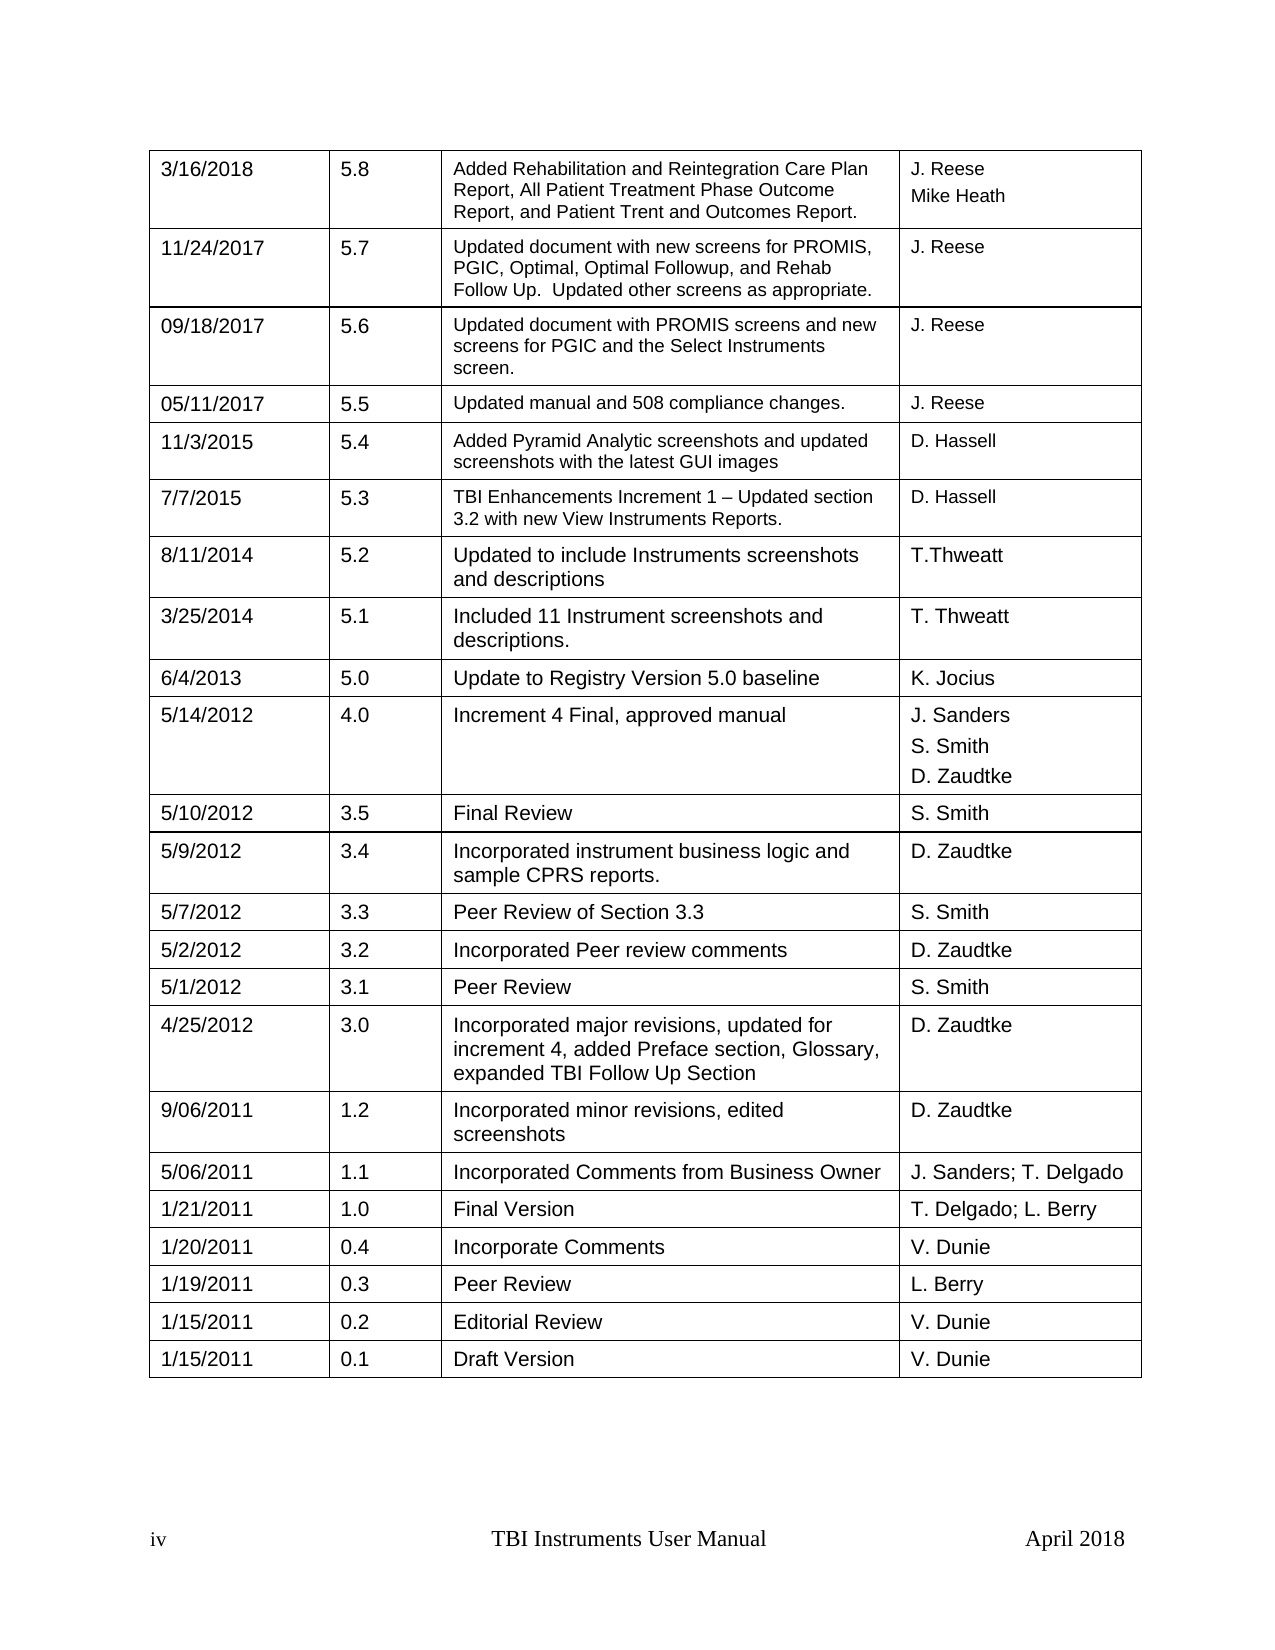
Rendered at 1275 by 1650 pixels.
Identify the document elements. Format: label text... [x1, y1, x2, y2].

table_cell 4.0 [330, 697, 441, 794]
table_cell 1.2 [330, 1092, 441, 1152]
table_cell D. Zaudtke [900, 1092, 1141, 1152]
table_cell Updated document with new screens for PROMIS, PGIC, Optimal, Optimal Followup, and Rehab Follow Up. Updated other screens as appropriate. [442, 229, 899, 306]
table_cell J. Reese [900, 229, 1141, 306]
table_cell V. Dunie [900, 1303, 1141, 1340]
table_cell 5/10/2012 [150, 795, 329, 831]
table_cell Incorporated Peer review comments [442, 931, 899, 968]
table_cell 1/15/2011 [150, 1303, 329, 1340]
table_cell T.Thweatt [900, 537, 1141, 597]
table_cell 3.4 [330, 833, 441, 893]
table_cell Peer Review of Section 3.3 [442, 894, 899, 930]
table_cell V. Dunie [900, 1228, 1141, 1265]
table_cell 1/21/2011 [150, 1191, 329, 1227]
table_cell L. Berry [900, 1266, 1141, 1302]
table_cell Final Review [442, 795, 899, 831]
table_cell Updated to include Instruments screenshots and descriptions [442, 537, 899, 597]
table_cell 9/06/2011 [150, 1092, 329, 1152]
table_cell Peer Review [442, 969, 899, 1005]
table_cell D. Zaudtke [900, 833, 1141, 893]
table_cell V. Dunie [900, 1341, 1141, 1377]
table_cell K. Jocius [900, 660, 1141, 696]
table_cell J. Reese [900, 386, 1141, 422]
table_cell 5.6 [330, 308, 441, 385]
table_cell TBI Enhancements Increment 1 – Updated section 3.2 with new View Instruments Reports. [442, 480, 899, 536]
table_cell 0.1 [330, 1341, 441, 1377]
table_cell T. Delgado; L. Berry [900, 1191, 1141, 1227]
table_cell 11/3/2015 [150, 423, 329, 479]
table_cell 1.0 [330, 1191, 441, 1227]
table_cell 3/25/2014 [150, 598, 329, 658]
table_cell Final Version [442, 1191, 899, 1227]
table_cell 3/16/2018 [150, 151, 329, 228]
table_cell Added Pyramid Analytic screenshots and updated screenshots with the latest GUI images [442, 423, 899, 479]
table_cell S. Smith [900, 969, 1141, 1005]
table_cell D. Zaudtke [900, 1006, 1141, 1091]
table_cell 7/7/2015 [150, 480, 329, 536]
table_cell 1/15/2011 [150, 1341, 329, 1377]
table_cell 3.5 [330, 795, 441, 831]
table_cell 0.3 [330, 1266, 441, 1302]
table_cell 5.2 [330, 537, 441, 597]
table_cell 5/1/2012 [150, 969, 329, 1005]
table_cell J. Sanders S. Smith D. Zaudtke [900, 697, 1141, 794]
table_cell 1/19/2011 [150, 1266, 329, 1302]
table_cell Incorporated major revisions, updated for increment 4, added Preface section, Glossary, expanded TBI Follow Up Section [442, 1006, 899, 1091]
table_cell Draft Version [442, 1341, 899, 1377]
table_cell 5.4 [330, 423, 441, 479]
table_cell 0.2 [330, 1303, 441, 1340]
table_cell 5.7 [330, 229, 441, 306]
table_cell T. Thweatt [900, 598, 1141, 658]
table_cell Updated document with PROMIS screens and new screens for PGIC and the Select Instruments screen. [442, 308, 899, 385]
table_cell 0.4 [330, 1228, 441, 1265]
table_cell 5/06/2011 [150, 1153, 329, 1190]
table_cell 5/9/2012 [150, 833, 329, 893]
table_cell J. Reese [900, 308, 1141, 385]
table_cell 09/18/2017 [150, 308, 329, 385]
table_cell Incorporated instrument business logic and sample CPRS reports. [442, 833, 899, 893]
table_cell Incorporated minor revisions, edited screenshots [442, 1092, 899, 1152]
table_cell Peer Review [442, 1266, 899, 1302]
table_cell D. Hassell [900, 480, 1141, 536]
table_cell 5.0 [330, 660, 441, 696]
table_cell S. Smith [900, 795, 1141, 831]
table_cell 1/20/2011 [150, 1228, 329, 1265]
table_cell Included 11 Instrument screenshots and descriptions. [442, 598, 899, 658]
table_cell 5.1 [330, 598, 441, 658]
table_cell 4/25/2012 [150, 1006, 329, 1091]
table_cell Added Rehabilitation and Reintegration Care Plan Report, All Patient Treatment Phase Outcome Report, and Patient Trent and Outcomes Report. [442, 151, 899, 228]
table_cell D. Zaudtke [900, 931, 1141, 968]
table_cell 5/7/2012 [150, 894, 329, 930]
table_cell S. Smith [900, 894, 1141, 930]
table_cell Increment 4 Final, approved manual [442, 697, 899, 794]
table_cell 5/14/2012 [150, 697, 329, 794]
table_cell 11/24/2017 [150, 229, 329, 306]
table_cell 5.5 [330, 386, 441, 422]
table_cell D. Hassell [900, 423, 1141, 479]
table_cell Editorial Review [442, 1303, 899, 1340]
table_cell Incorporate Comments [442, 1228, 899, 1265]
table_cell Incorporated Comments from Business Owner [442, 1153, 899, 1190]
table_cell 3.1 [330, 969, 441, 1005]
table_cell 5/2/2012 [150, 931, 329, 968]
table_cell Update to Registry Version 5.0 baseline [442, 660, 899, 696]
table_cell J. Reese Mike Heath [900, 151, 1141, 228]
table_cell J. Sanders; T. Delgado [900, 1153, 1141, 1190]
table_cell 3.2 [330, 931, 441, 968]
table_cell 1.1 [330, 1153, 441, 1190]
table_cell Updated manual and 508 compliance changes. [442, 386, 899, 422]
table_cell 5.3 [330, 480, 441, 536]
table_cell 5.8 [330, 151, 441, 228]
table_cell 6/4/2013 [150, 660, 329, 696]
table_cell 3.3 [330, 894, 441, 930]
table_cell 3.0 [330, 1006, 441, 1091]
table_cell 05/11/2017 [150, 386, 329, 422]
table_cell 8/11/2014 [150, 537, 329, 597]
